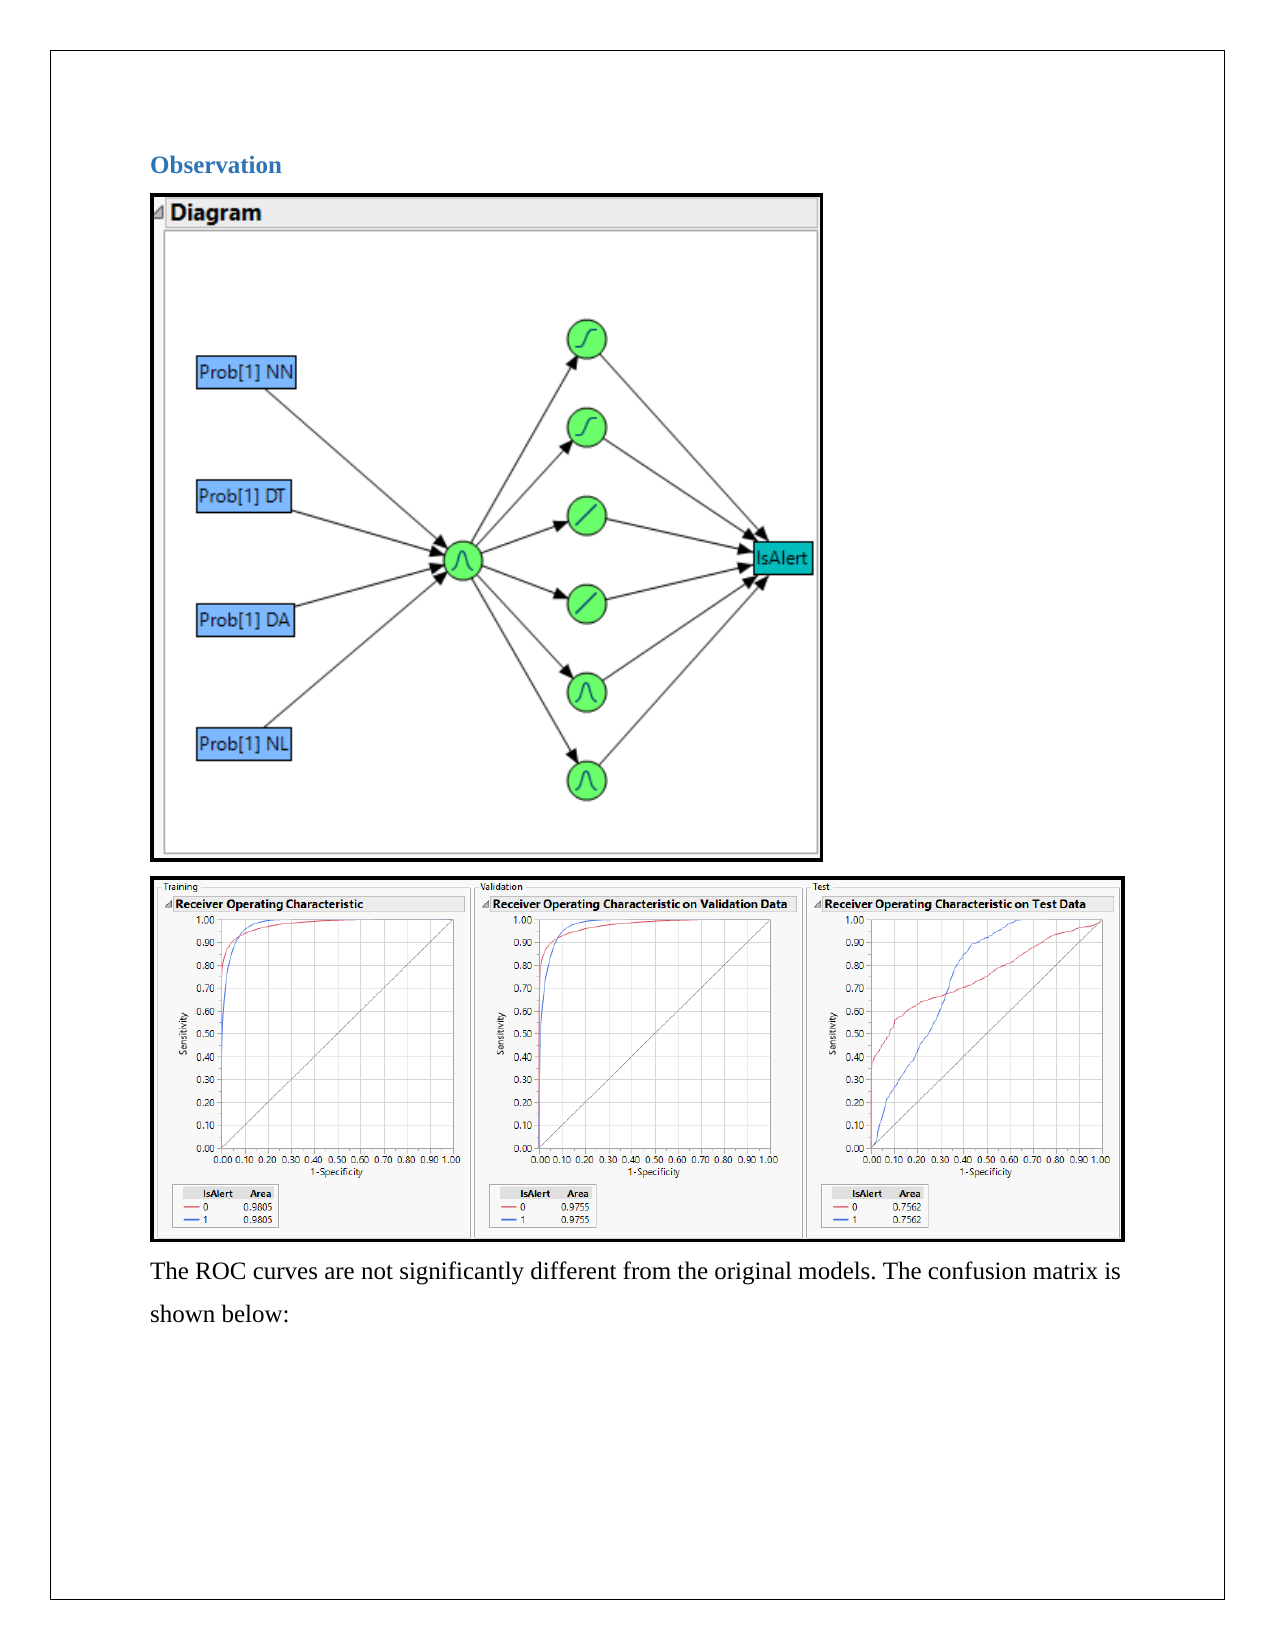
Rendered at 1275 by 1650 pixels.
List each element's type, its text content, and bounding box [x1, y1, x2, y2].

text The ROC curves are not significantly different from the original models. The confusion matrix is shown below: [150, 1256, 1125, 1328]
picture [154, 197, 820, 858]
subtitle Observation [150, 150, 1125, 179]
picture [154, 880, 1121, 1239]
